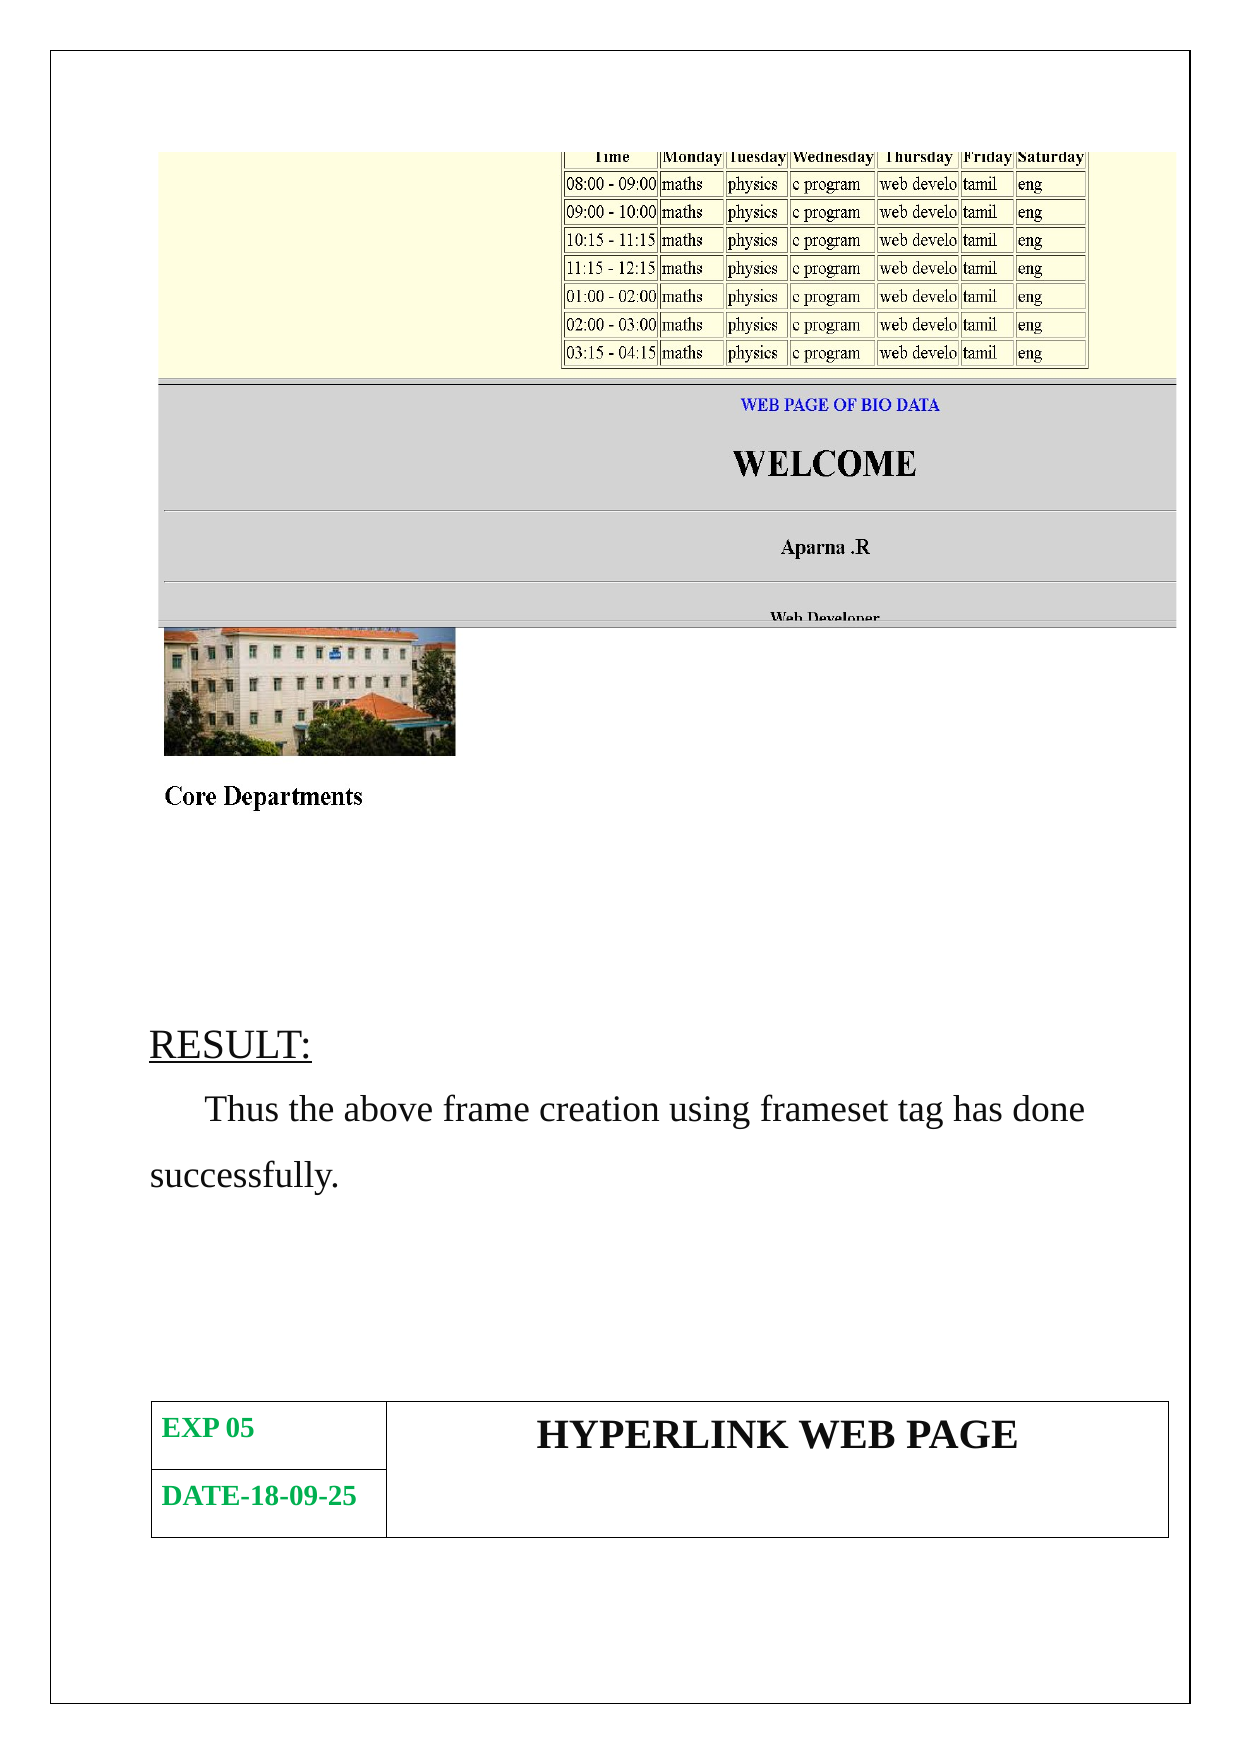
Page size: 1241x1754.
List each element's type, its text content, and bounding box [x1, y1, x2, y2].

text RESULT: [148, 1019, 1181, 1067]
text Thus the above frame creation using frameset tag has done successfully. [148, 1087, 1114, 1195]
table_cell DATE-18-09-25 [152, 1470, 386, 1537]
picture [158, 152, 1177, 817]
table_header HYPERLINK WEB PAGE [387, 1402, 1168, 1537]
table_header EXP 05 [152, 1402, 386, 1469]
